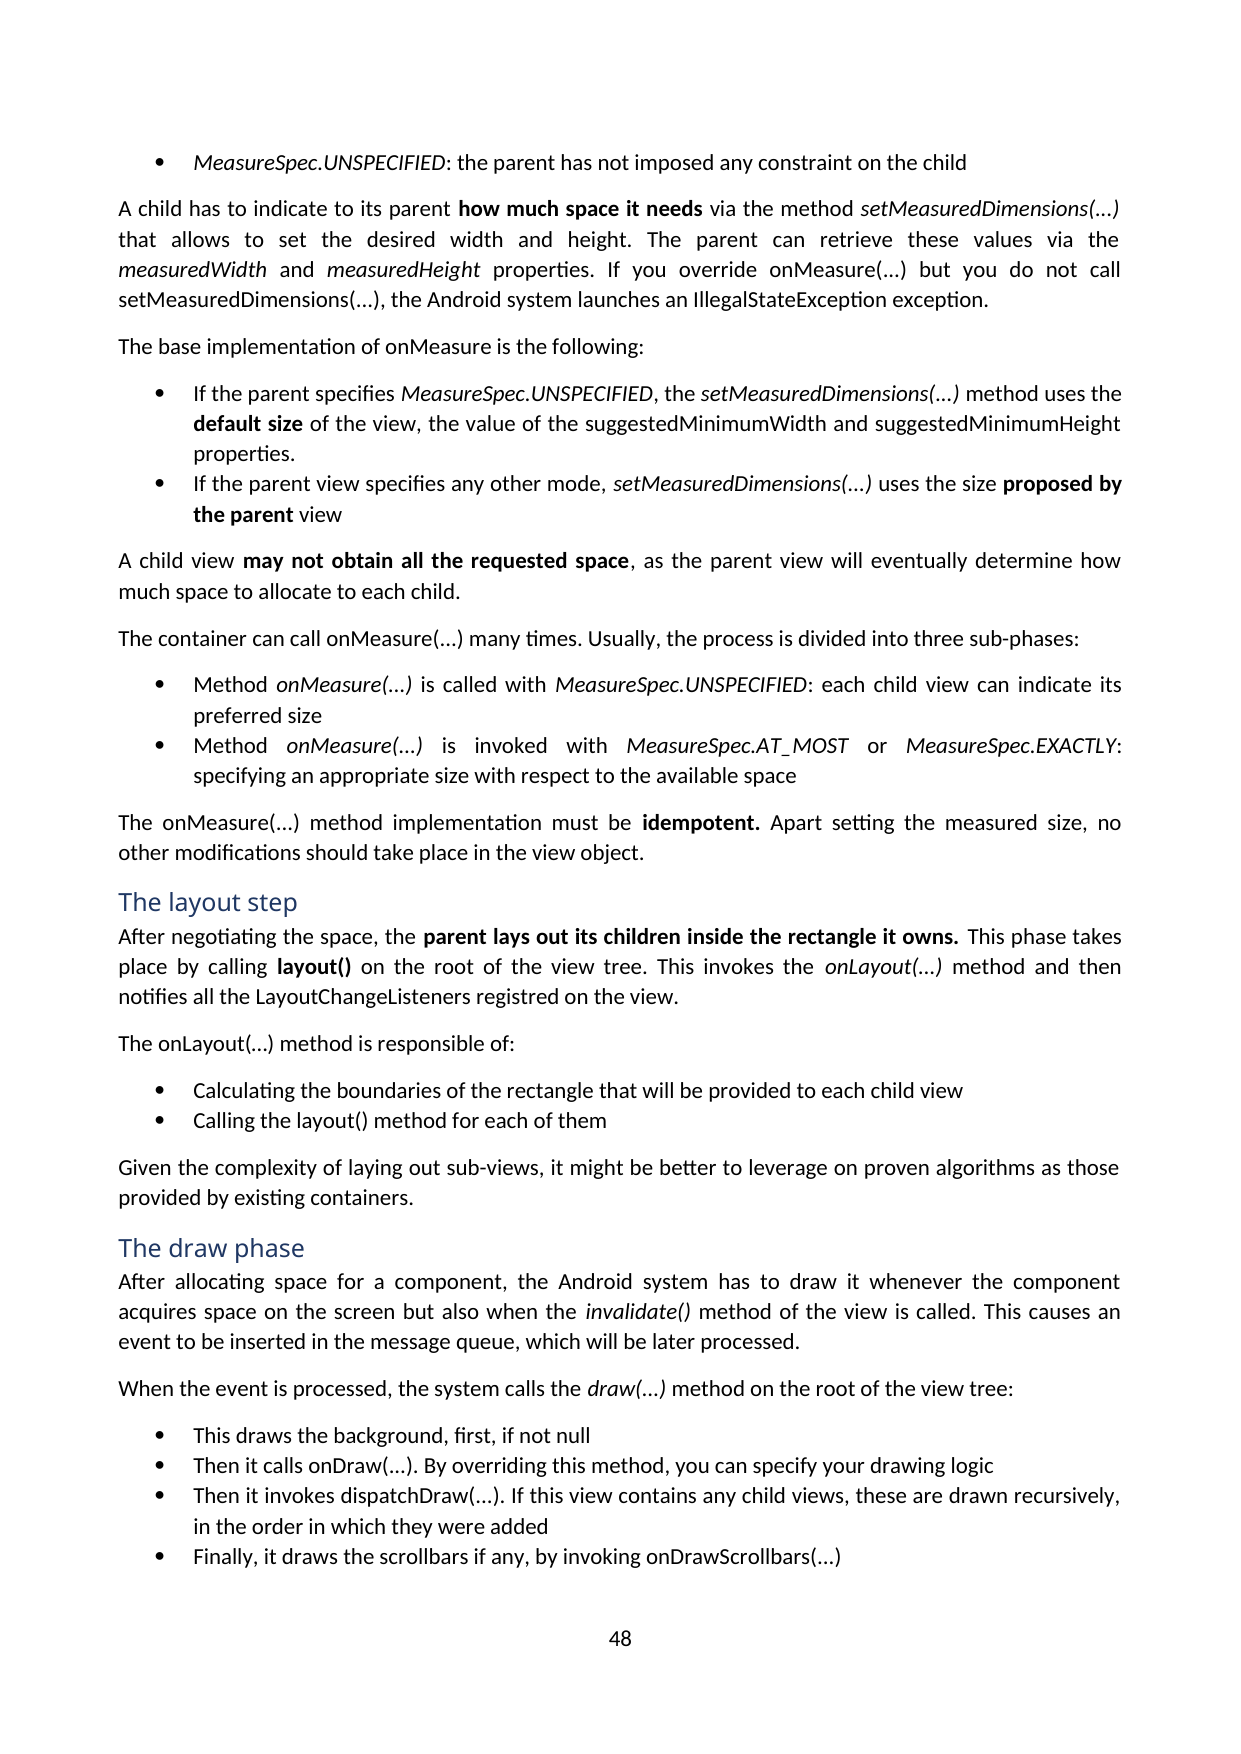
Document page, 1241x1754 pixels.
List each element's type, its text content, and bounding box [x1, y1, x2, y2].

list Calculating the boundaries of the rectangle that will be provided to each child view [156, 1076, 1122, 1104]
text A child view may not obtain all the requested space, as the parent view will eventually determine how much space to allocate to each child. [118, 547, 1122, 605]
list If the parent view specifies any other mode, setMeasuredDimensions(...) uses the size proposed by the parent view [156, 469, 1122, 528]
list Method onMeasure(...) is called with MeasureSpec.UNSPECIFIED: each child view can indicate its preferred size [156, 671, 1122, 729]
list Finally, it draws the scrollbars if any, by invoking onDrawScrollbars(...) [156, 1542, 1122, 1570]
text The onLayout(…) method is responsible of: [118, 1029, 1122, 1057]
text Given the complexity of laying out sub-views, it might be better to leverage on proven algorithms as those provided by existing containers. [118, 1153, 1122, 1211]
list Then it calls onDraw(...). By overriding this method, you can specify your drawing logic [156, 1451, 1122, 1479]
list If the parent specifies MeasureSpec.UNSPECIFIED, the setMeasuredDimensions(...) method uses the default size of the view, the value of the suggestedMinimumWidth and suggestedMinimumHeight properties. [156, 379, 1122, 467]
text After allocating space for a component, the Android system has to draw it whenever the component acquires space on the screen but also when the invalidate() method of the view is called. This causes an event to be inserted in the message queue, which will be later processed. [118, 1267, 1122, 1355]
text The base implementation of onMeasure is the following: [118, 332, 1122, 360]
list This draws the background, first, if not null [156, 1421, 1122, 1449]
text The container can call onMeasure(...) many times. Usually, the process is divided into three sub-phases: [118, 624, 1122, 652]
list Then it invokes dispatchDraw(...). If this view contains any child views, these are drawn recursively, in the order in which they were added [156, 1482, 1122, 1540]
subtitle The layout step [118, 885, 1122, 919]
text When the event is processed, the system calls the draw(...) method on the root of the view tree: [118, 1374, 1122, 1402]
text After negotiating the space, the parent lays out its children inside the rectangle it owns. This phase takes place by calling layout() on the root of the view tree. This invokes the onLayout(...) method and then notifies all the LayoutChangeListeners registred on the view. [118, 922, 1122, 1010]
subtitle The draw phase [118, 1230, 1122, 1264]
list Calling the layout() method for each of them [156, 1106, 1122, 1134]
list MeasureSpec.UNSPECIFIED: the parent has not imposed any constraint on the child [156, 148, 1122, 176]
text The onMeasure(...) method implementation must be idempotent. Apart setting the measured size, no other modifications should take place in the view object. [118, 808, 1122, 866]
text A child has to indicate to its parent how much space it needs via the method setMeasuredDimensions(...) that allows to set the desired width and height. The parent can retrieve these values via the measuredWidth and measuredHeight properties. If you override onMeasure(...) but you do not call setMeasuredDimensions(...), the Android system launches an IllegalStateException exception. [118, 194, 1122, 313]
list Method onMeasure(...) is invoked with MeasureSpec.AT_MOST or MeasureSpec.EXACTLY: specifying an appropriate size with respect to the available space [156, 731, 1122, 789]
